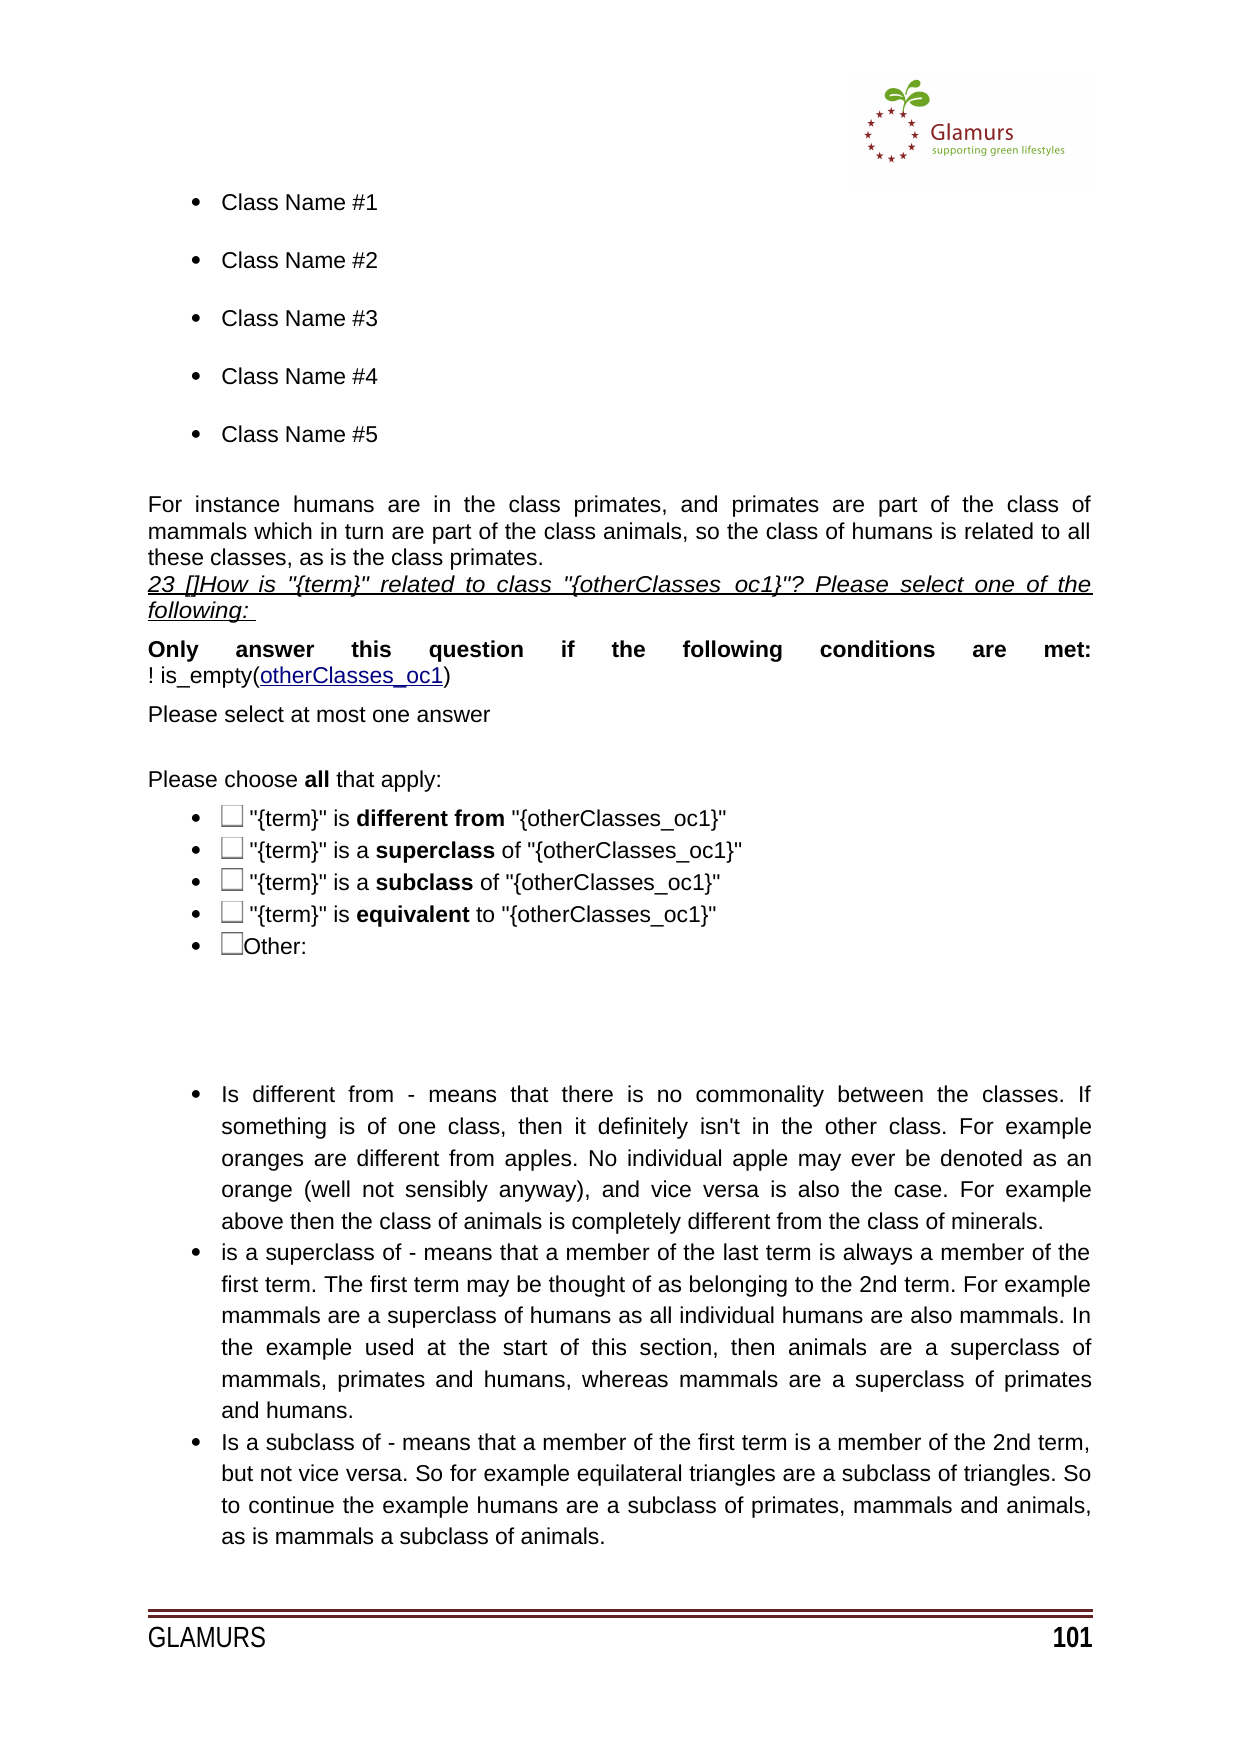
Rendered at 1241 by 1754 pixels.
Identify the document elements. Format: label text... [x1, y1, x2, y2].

text For instance humans are in the class primates, and primates are part of the class of mammals which in turn are part of the class animals, so the class of humans is related to all these classes, as is the class primates. [148, 491, 1093, 571]
list "{term}" is different from "{otherClasses_oc1}" [192, 805, 1093, 832]
list Class Name #3 [192, 305, 1093, 332]
list Is a subclass of - means that a member of the first term is a member of the 2nd term, but not vice versa. So for example equilateral triangles are a subclass of triangles. So to continue the example humans are a subclass of primates, mammals and animals, as is mammals a subclass of animals. [192, 1429, 1093, 1550]
list Class Name #1 [192, 189, 1093, 216]
picture [221, 868, 244, 891]
list Is different from - means that there is no commonality between the classes. If something is of one class, then it definitely isn't in the other class. For example oranges are different from apples. No individual apple may ever be denoted as an orange (well not sensibly anyway), and vice versa is also the case. For example above then the class of animals is completely different from the class of minerals. [192, 1081, 1093, 1234]
list Other: [192, 933, 1093, 960]
picture [221, 805, 244, 827]
picture [221, 901, 244, 923]
text Please select at most one answer [148, 701, 1093, 727]
list "{term}" is a superclass of "{otherClasses_oc1}" [192, 837, 1093, 864]
list "{term}" is equivalent to "{otherClasses_oc1}" [192, 901, 1093, 928]
list "{term}" is a subclass of "{otherClasses_oc1}" [192, 869, 1093, 896]
text Only answer this question if the following conditions are met: ! is_empty(otherClasses_oc1) [148, 636, 1093, 688]
list Class Name #5 [192, 421, 1093, 447]
list is a superclass of - means that a member of the last term is always a member of the first term. The first term may be thought of as belonging to the 2nd term. For example mammals are a superclass of humans as all individual humans are also mammals. In the example used at the start of this section, then animals are a superclass of mammals, primates and humans, whereas mammals are a superclass of primates and humans. [192, 1239, 1093, 1423]
picture [221, 837, 244, 859]
text Please choose all that apply: [148, 740, 1093, 792]
picture [849, 73, 1093, 190]
subtitle 23 []How is "{term}" related to class "{otherClasses_oc1}"? Please select one of the following: [148, 595, 1093, 623]
picture [221, 932, 244, 955]
subtitle 23 []How is "{term}" related to class "{otherClasses_oc1}"? Please select one of the following: [148, 571, 1093, 593]
list Class Name #4 [192, 363, 1093, 389]
list Class Name #2 [192, 247, 1093, 274]
